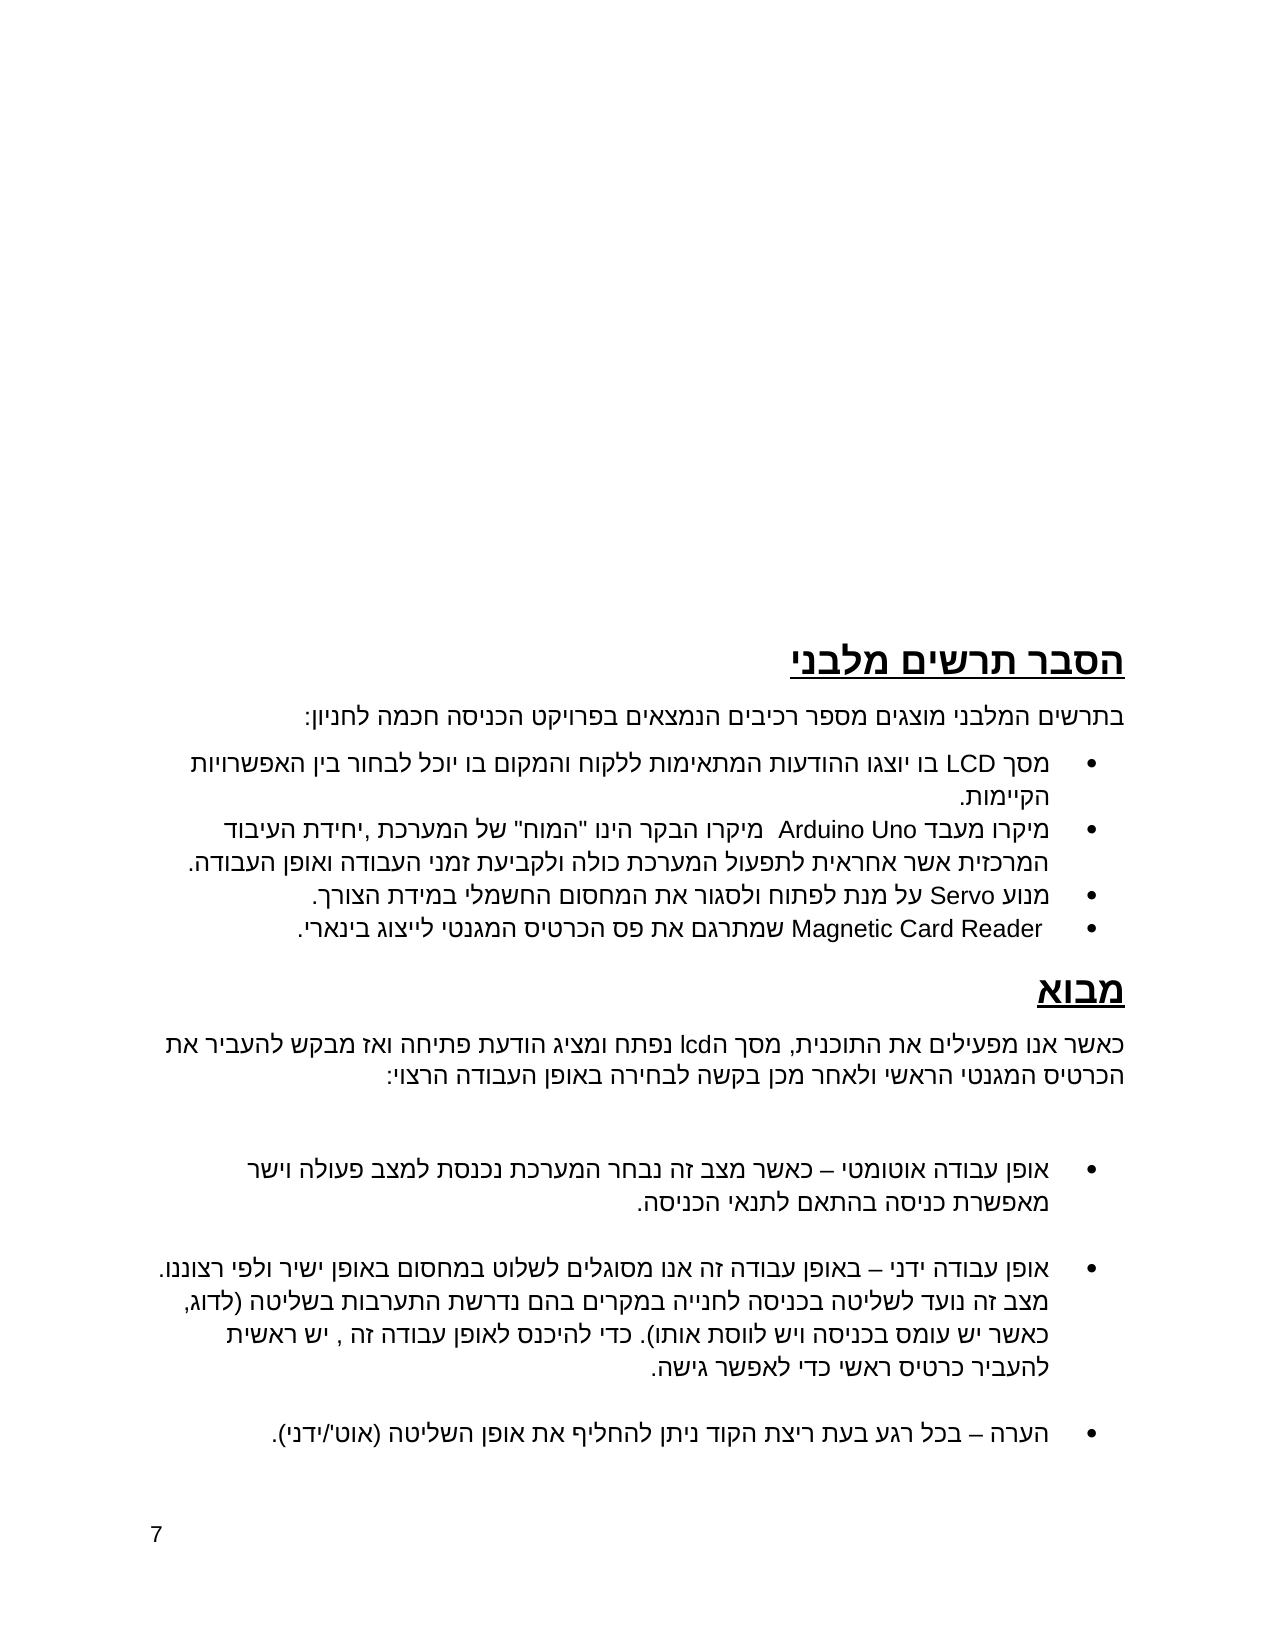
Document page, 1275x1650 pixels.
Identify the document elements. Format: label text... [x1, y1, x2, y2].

text בתרשים המלבני מוצגים מספר רכיבים הנמצאים בפרויקט הכניסה חכמה לחניון: [150, 702, 1125, 730]
list מנוע Servo על מנת לפתוח ולסגור את המחסום החשמלי במידת הצורך. [150, 881, 1087, 910]
list הערה – בכל רגע בעת ריצת הקוד ניתן להחליף את אופן השליטה (אוט'/ידני). [150, 1419, 1087, 1448]
list Magnetic Card Reader שמתרגם את פס הכרטיס המגנטי לייצוג בינארי. [150, 914, 1087, 943]
text הסבר תרשים מלבני [150, 639, 1125, 682]
list אופן עבודה ידני – באופן עבודה זה אנו מסוגלים לשלוט במחסום באופן ישיר ולפי רצוננו. [150, 1254, 1087, 1283]
list מסך LCD בו יוצגו ההודעות המתאימות ללקוח והמקום בו יוכל לבחור בין האפשרויות הקיימות. [150, 749, 1087, 811]
text כאשר אנו מפעילים את התוכנית, מסך הlcd נפתח ומציג הודעת פתיחה ואז מבקש להעביר את הכרטיס המגנטי הראשי ולאחר מכן בקשה לבחירה באופן העבודה הרצוי: [150, 1030, 1125, 1089]
text מבוא [150, 968, 1125, 1011]
list מצב זה נועד לשליטה בכניסה לחנייה במקרים בהם נדרשת התערבות בשליטה (לדוג, כאשר יש עומס בכניסה ויש לווסת אותו). כדי להיכנס לאופן עבודה זה , יש ראשית להעביר כרטיס ראשי כדי לאפשר גישה. [150, 1287, 1050, 1382]
list מיקרו מעבד Arduino Uno מיקרו הבקר הינו "המוח" של המערכת ,יחידת העיבוד המרכזית אשר אחראית לתפעול המערכת כולה ולקביעת זמני העבודה ואופן העבודה. [150, 815, 1087, 877]
list אופן עבודה אוטומטי – כאשר מצב זה נבחר המערכת נכנסת למצב פעולה וישר מאפשרת כניסה בהתאם לתנאי הכניסה. [150, 1155, 1087, 1217]
